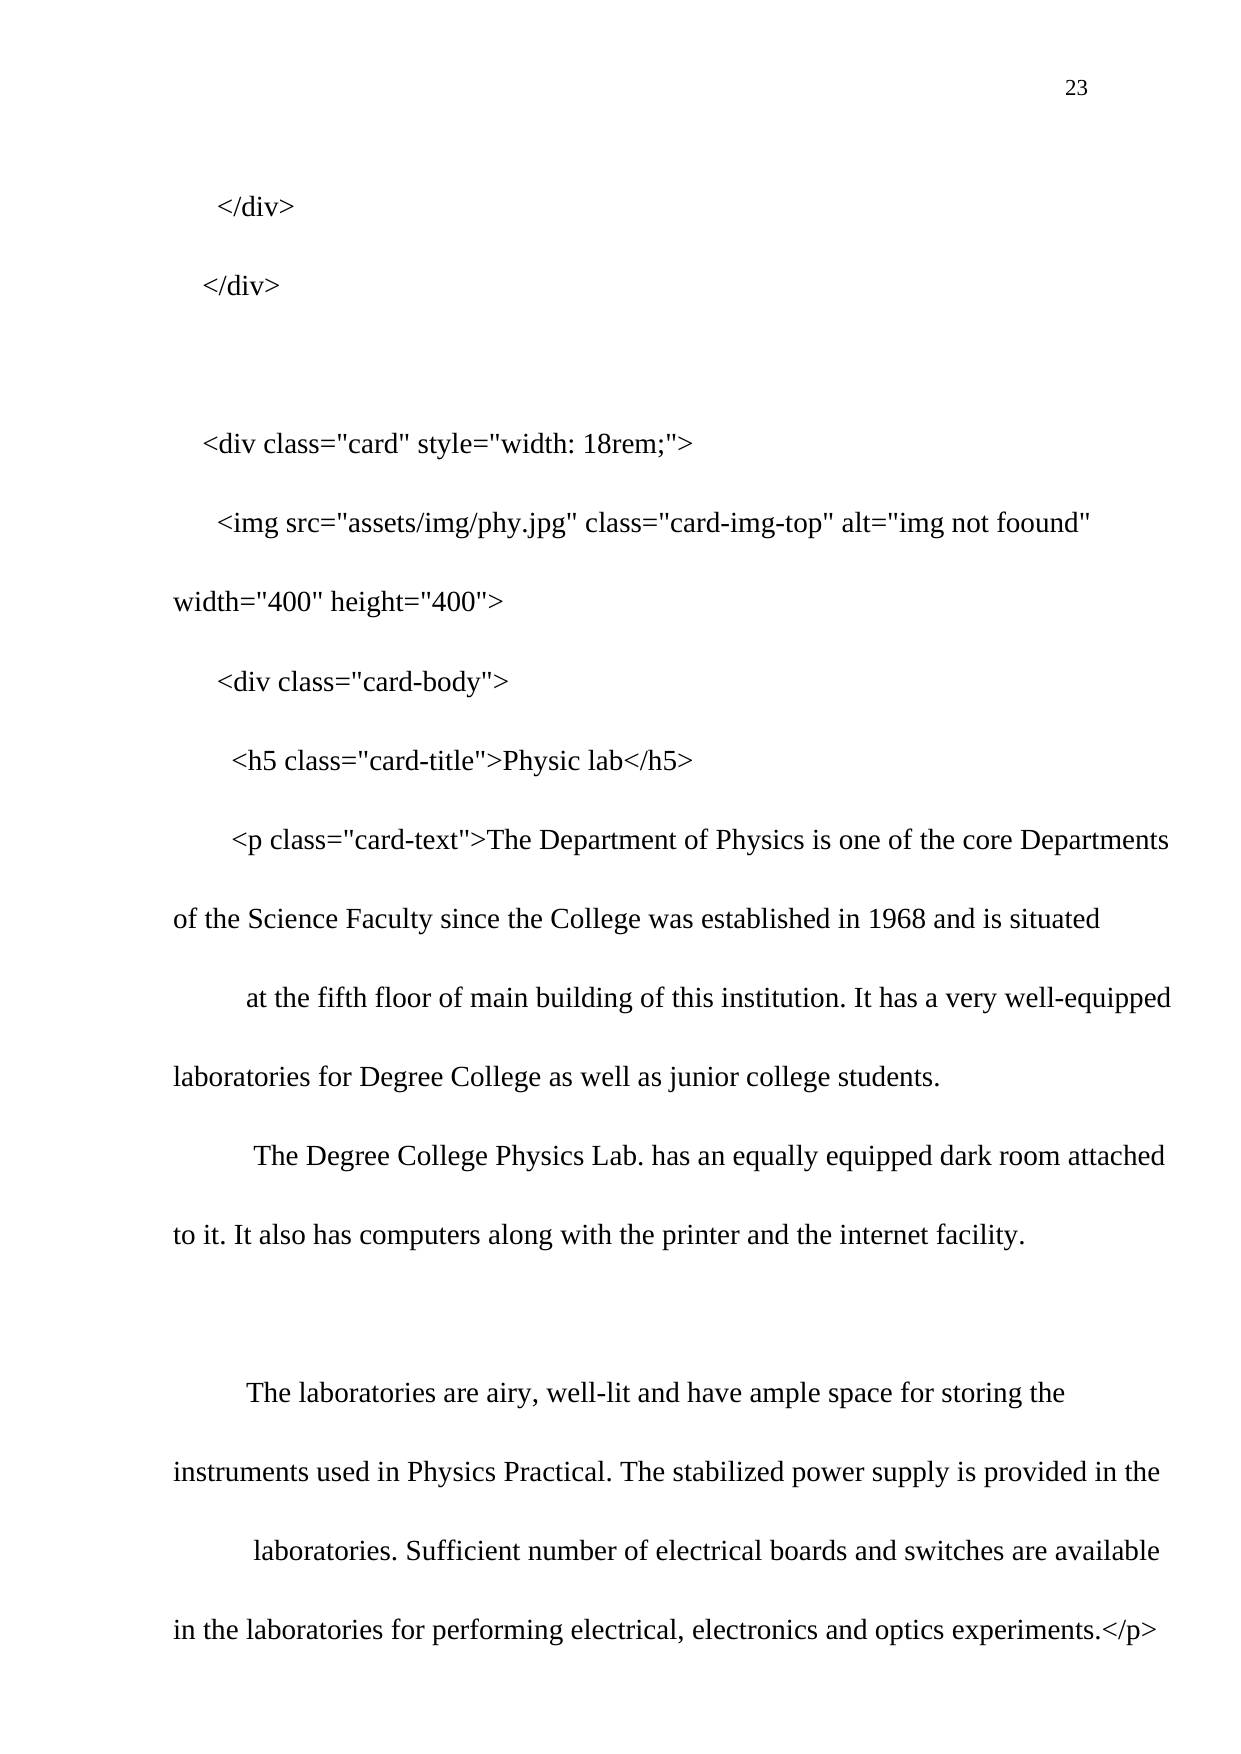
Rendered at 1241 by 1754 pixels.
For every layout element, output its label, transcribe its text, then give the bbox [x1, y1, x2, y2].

text <img src="assets/img/phy.jpg" class="card-img-top" alt="img not foound" width="400" height="400"> [173, 506, 1178, 618]
text The Degree College Physics Lab. has an equally equipped dark room attached to it. It also has computers along with the printer and the internet facility. [173, 1138, 1178, 1251]
text </div> [173, 268, 1178, 302]
text at the fifth floor of main building of this institution. It has a very well-equipped laboratories for Degree College as well as junior college students. [173, 980, 1178, 1092]
text The laboratories are airy, well-lit and have ample space for storing the instruments used in Physics Practical. The stabilized power supply is provided in the [173, 1375, 1178, 1488]
text <div class="card-body"> [173, 664, 1178, 697]
text <h5 class="card-title">Physic lab</h5> [173, 743, 1178, 776]
text </div> [173, 189, 1178, 223]
text <p class="card-text">The Department of Physics is one of the core Departments of the Science Faculty since the College was established in 1968 and is situated [173, 822, 1178, 934]
text <div class="card" style="width: 18rem;"> [173, 426, 1178, 460]
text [173, 1533, 1178, 1646]
